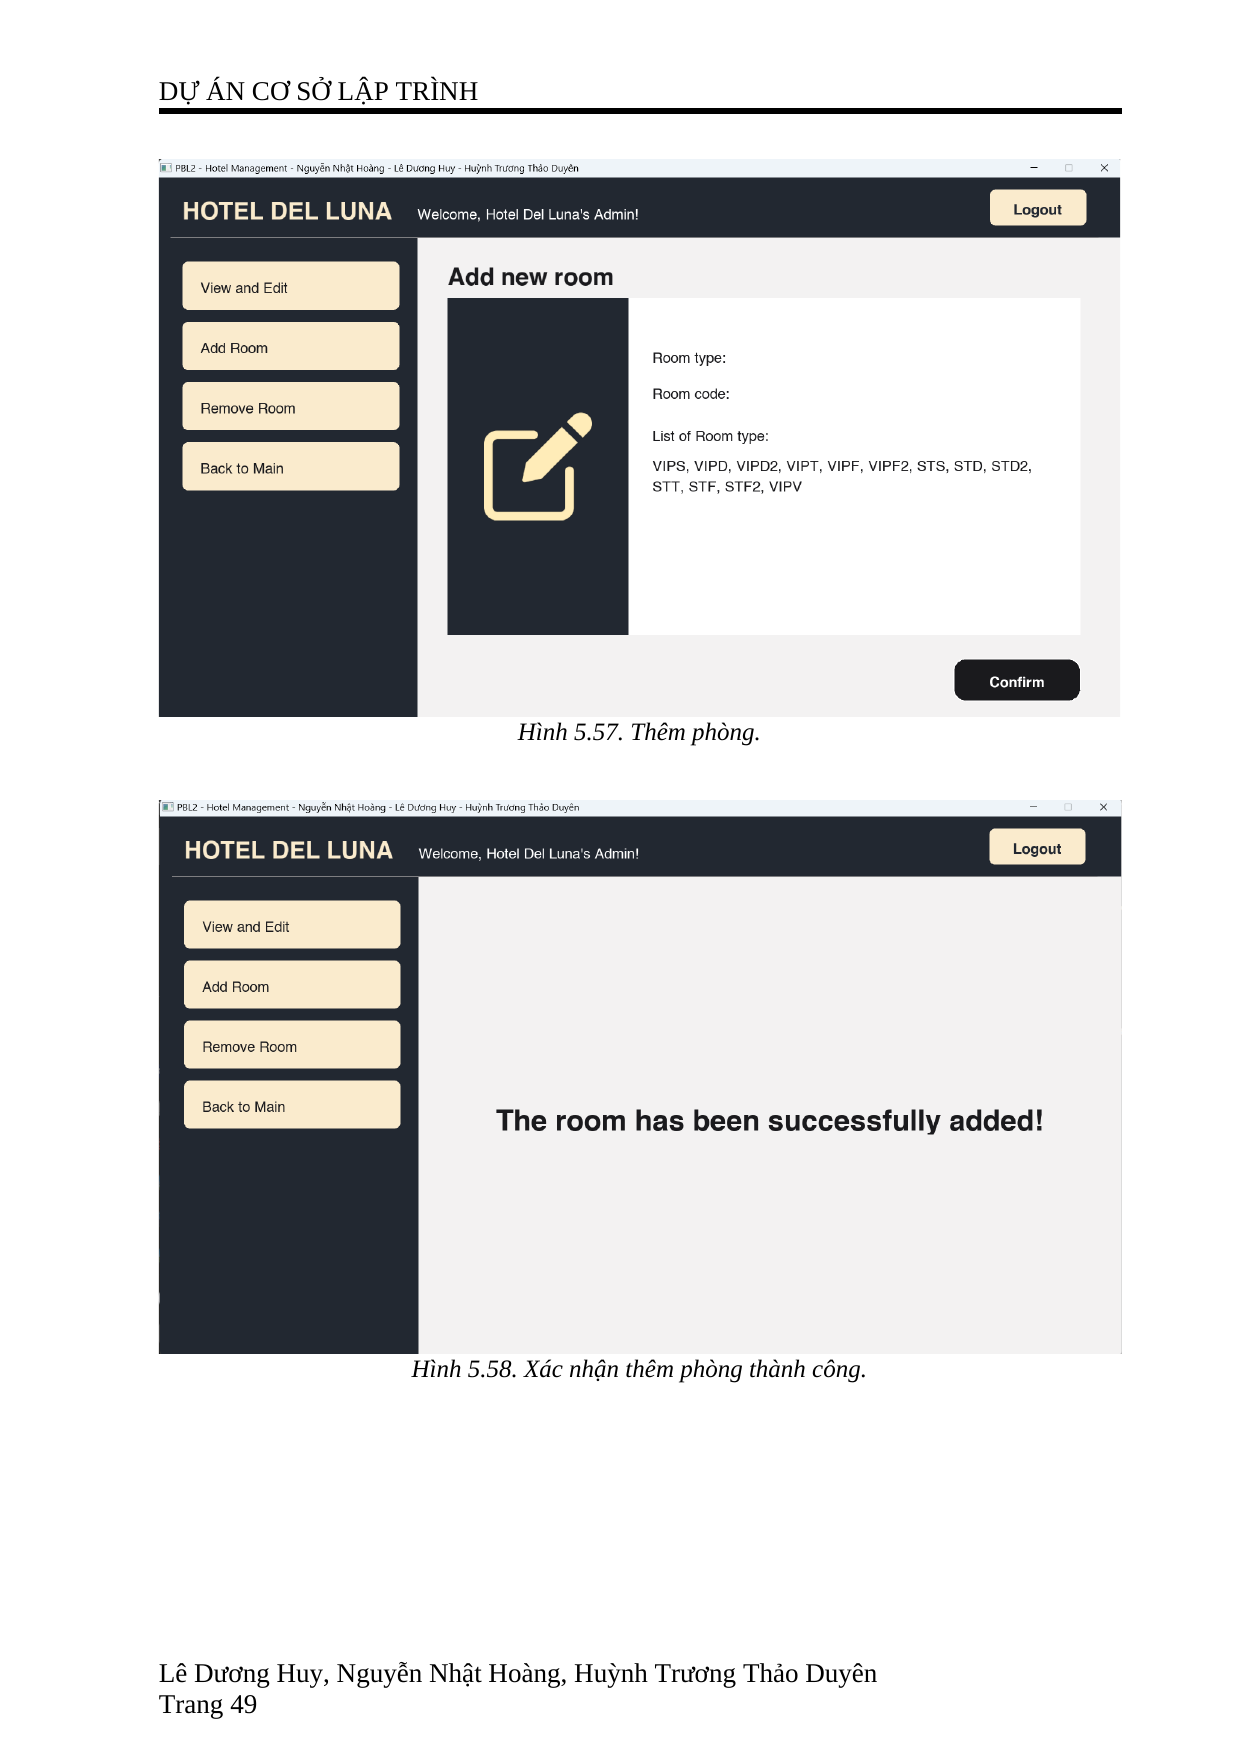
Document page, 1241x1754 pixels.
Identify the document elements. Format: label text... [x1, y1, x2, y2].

picture [158, 800, 1122, 1354]
picture [158, 159, 1121, 717]
